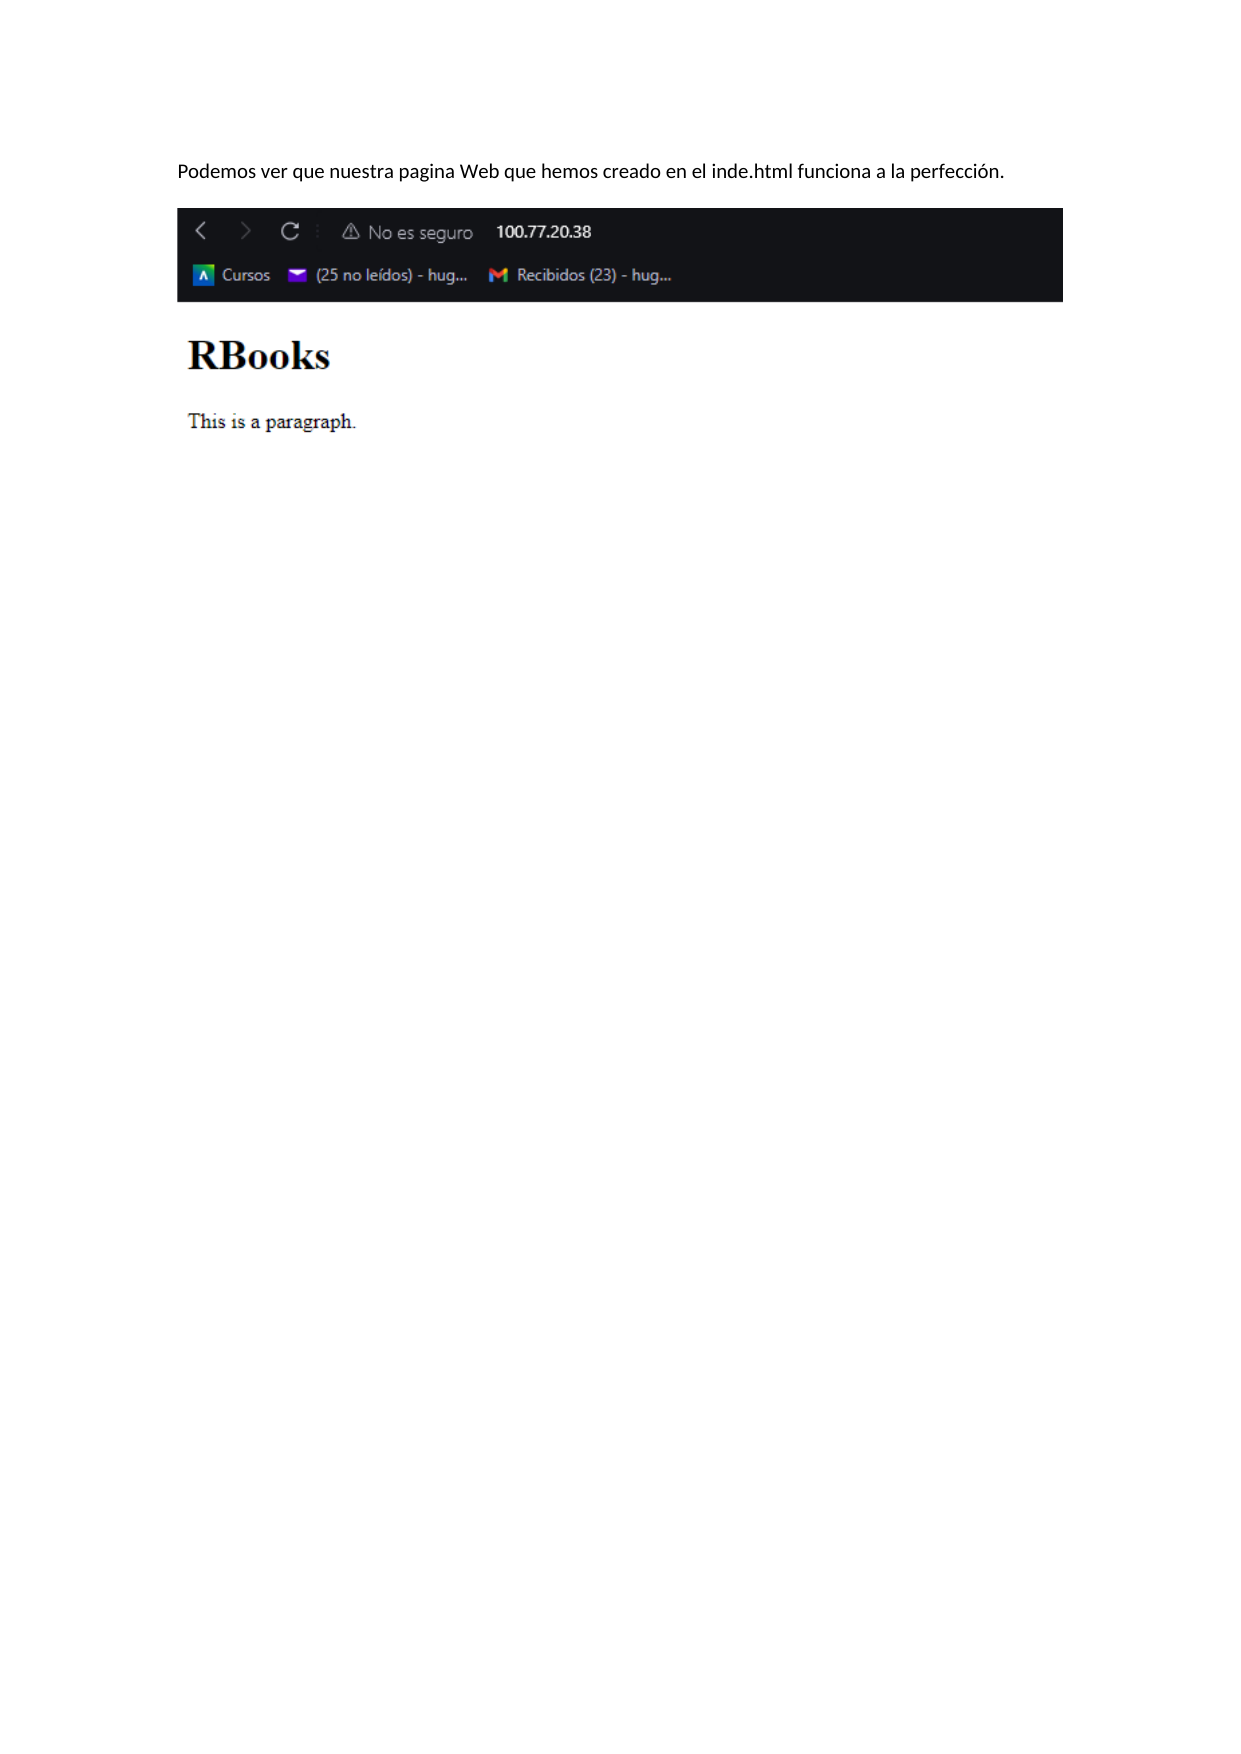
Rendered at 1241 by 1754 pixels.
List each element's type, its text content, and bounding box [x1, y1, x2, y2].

text Podemos ver que nuestra pagina Web que hemos creado en el inde.html funciona a la perfección. [177, 158, 1063, 183]
picture [177, 208, 1063, 990]
